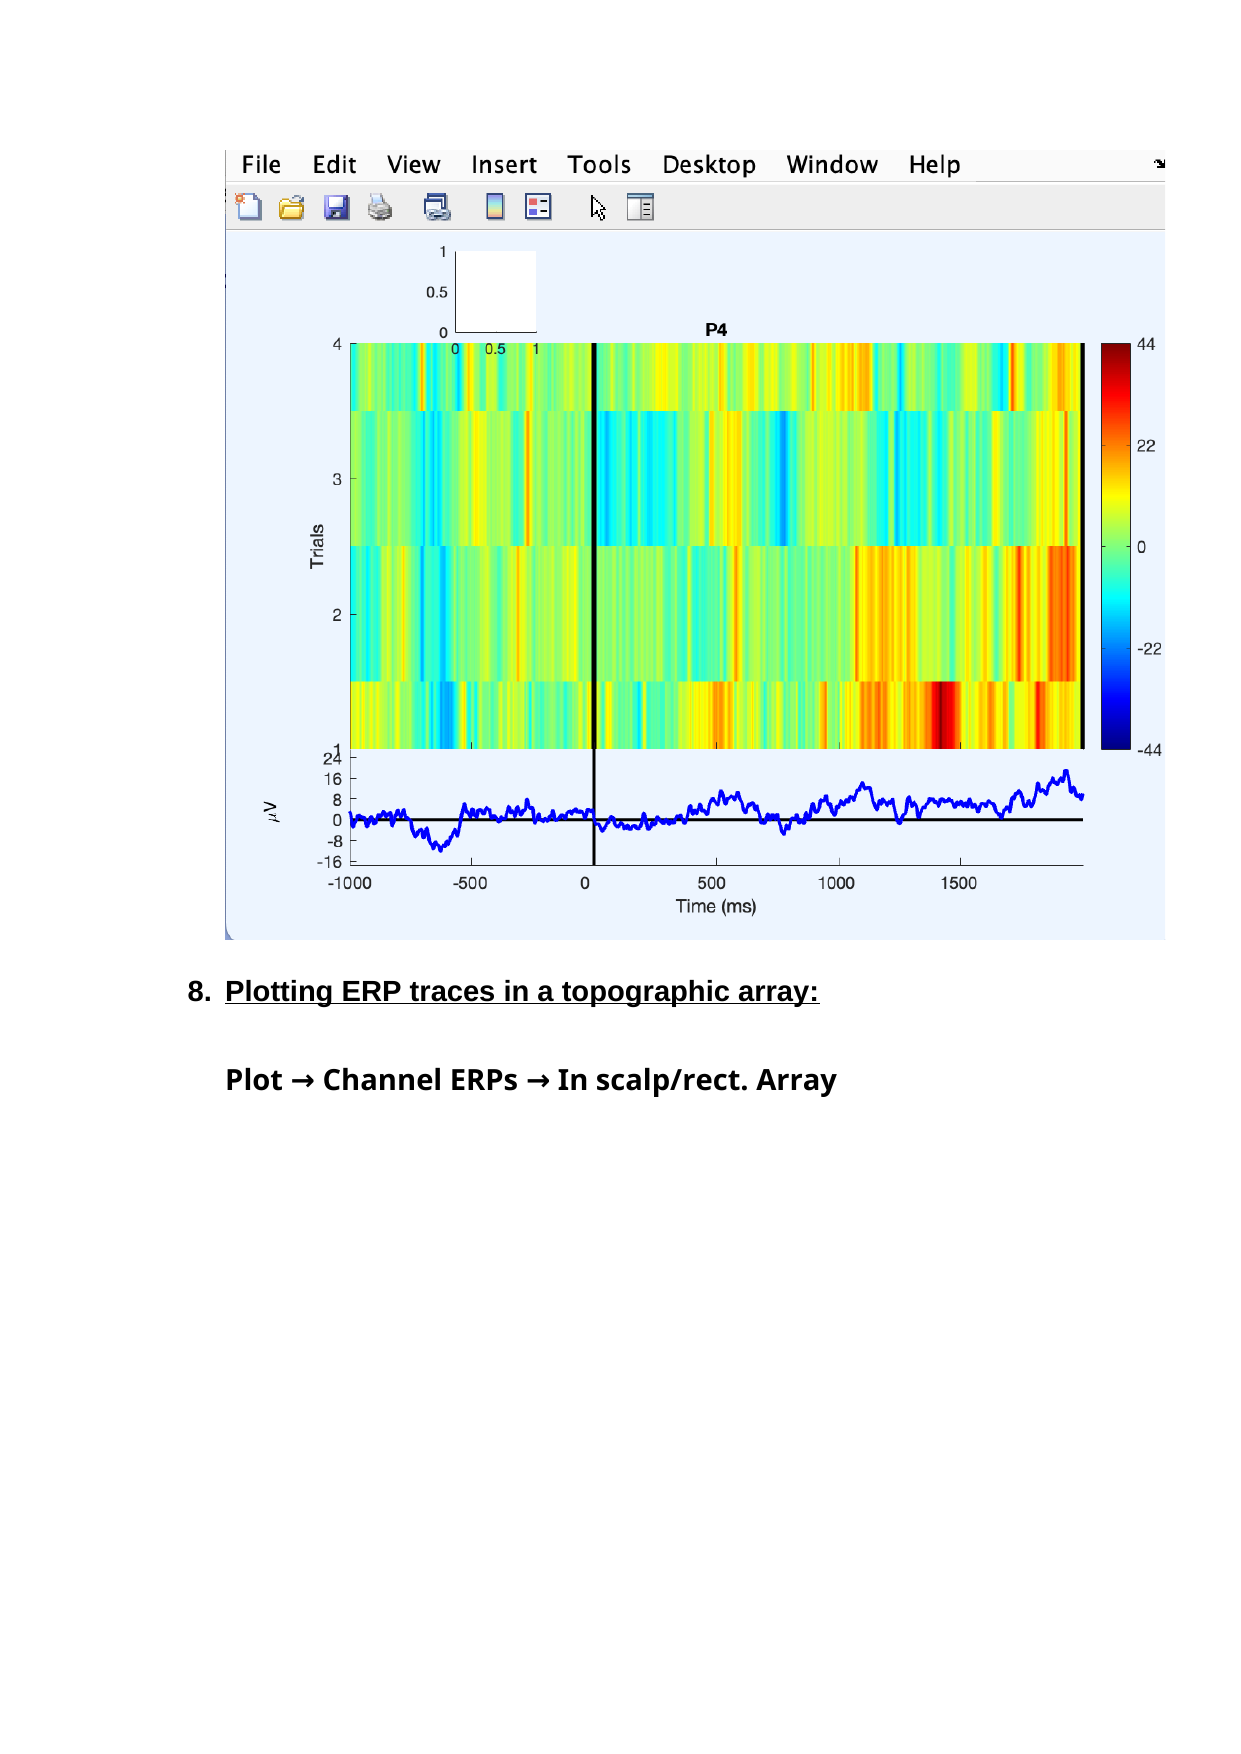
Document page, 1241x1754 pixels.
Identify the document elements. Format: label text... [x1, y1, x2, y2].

picture [225, 150, 1166, 940]
list Plotting ERP traces in a topographic array: Plot → Channel ERPs → In scalp/rect. Array Plot in rect. array [187, 974, 1090, 1144]
